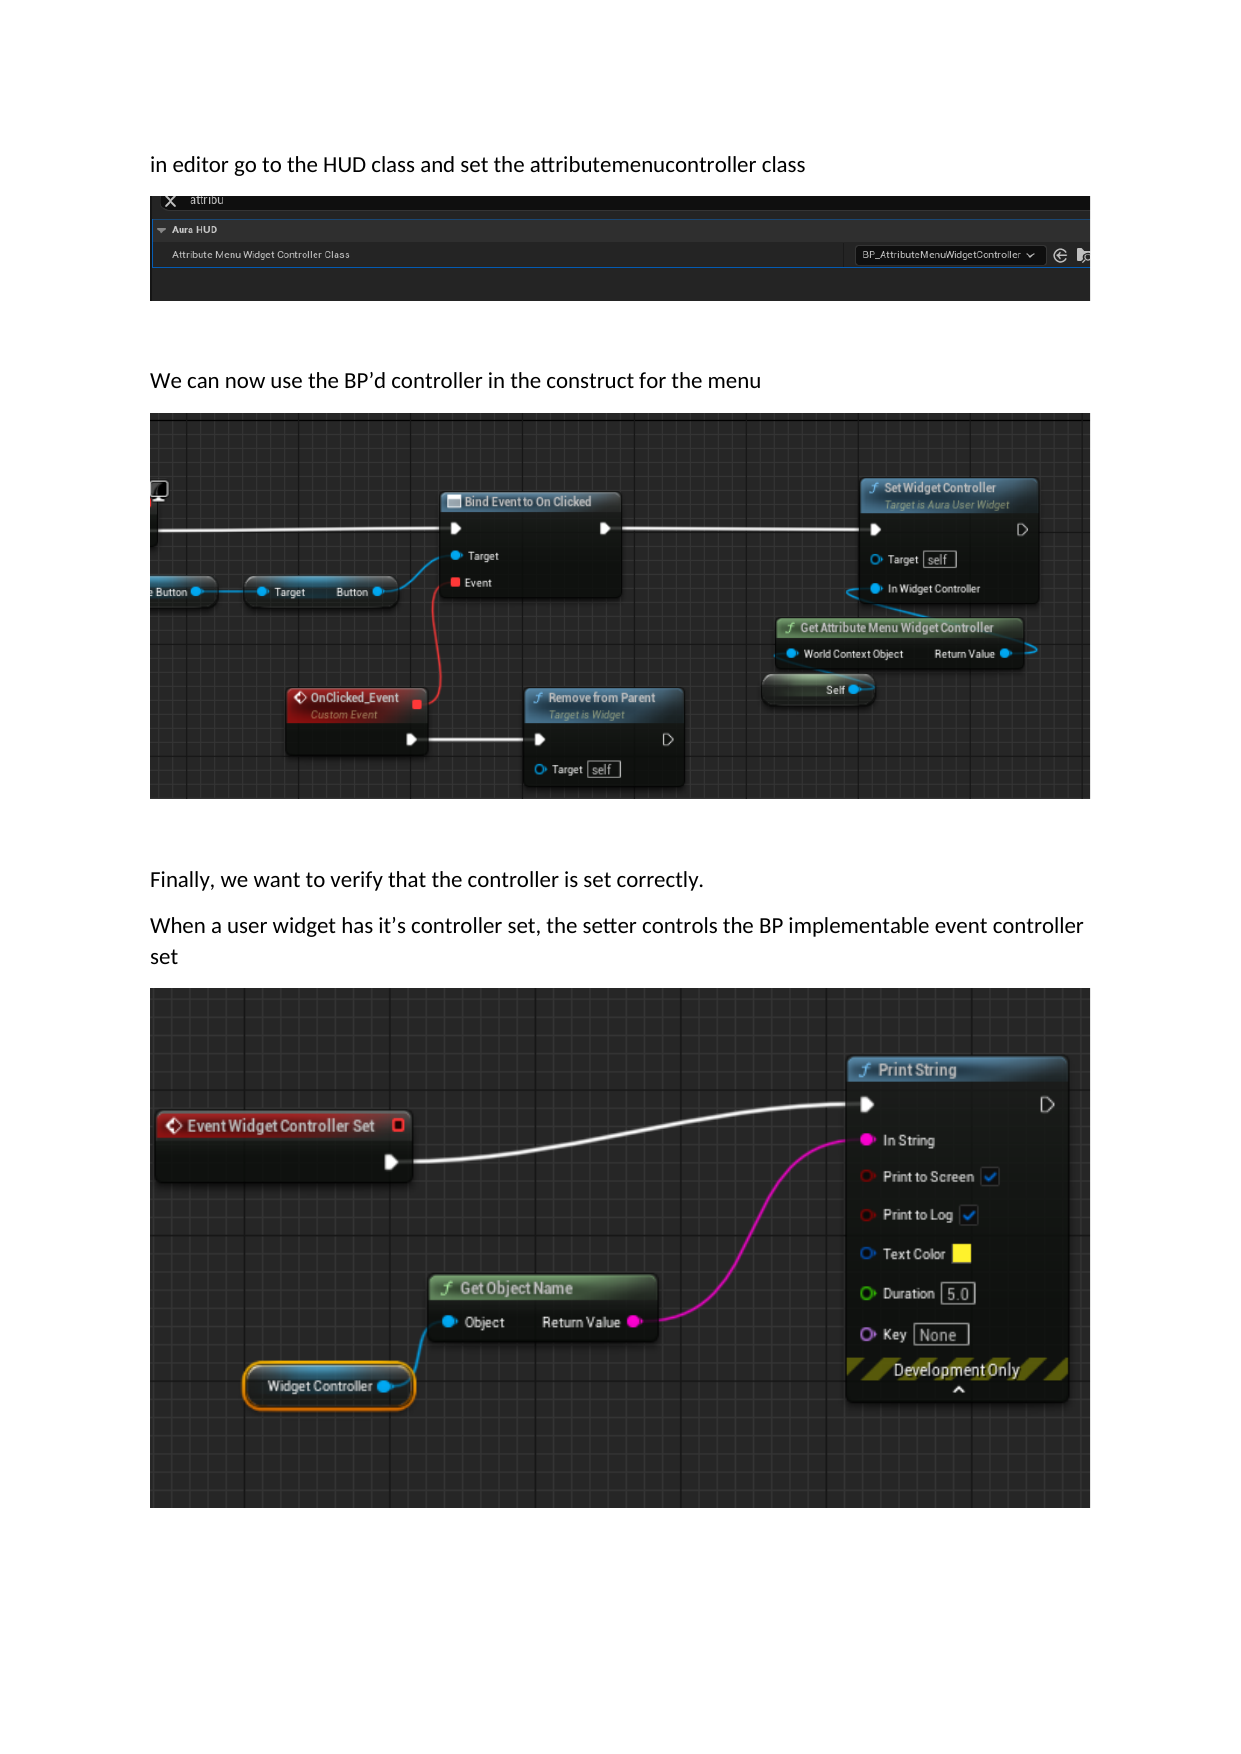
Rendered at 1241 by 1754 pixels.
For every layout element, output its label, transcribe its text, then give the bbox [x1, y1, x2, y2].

picture [150, 196, 1091, 301]
text When a user widget has it’s controller set, the setter controls the BP implementable event controller set [150, 912, 1090, 970]
picture [150, 413, 1091, 799]
text in editor go to the HUD class and set the attributemenucontroller class [150, 150, 1090, 178]
text We can now use the BP’d controller in the construct for the menu [150, 366, 1090, 394]
text Finally, we want to verify that the controller is set correctly. [150, 865, 1090, 893]
picture [150, 988, 1091, 1508]
